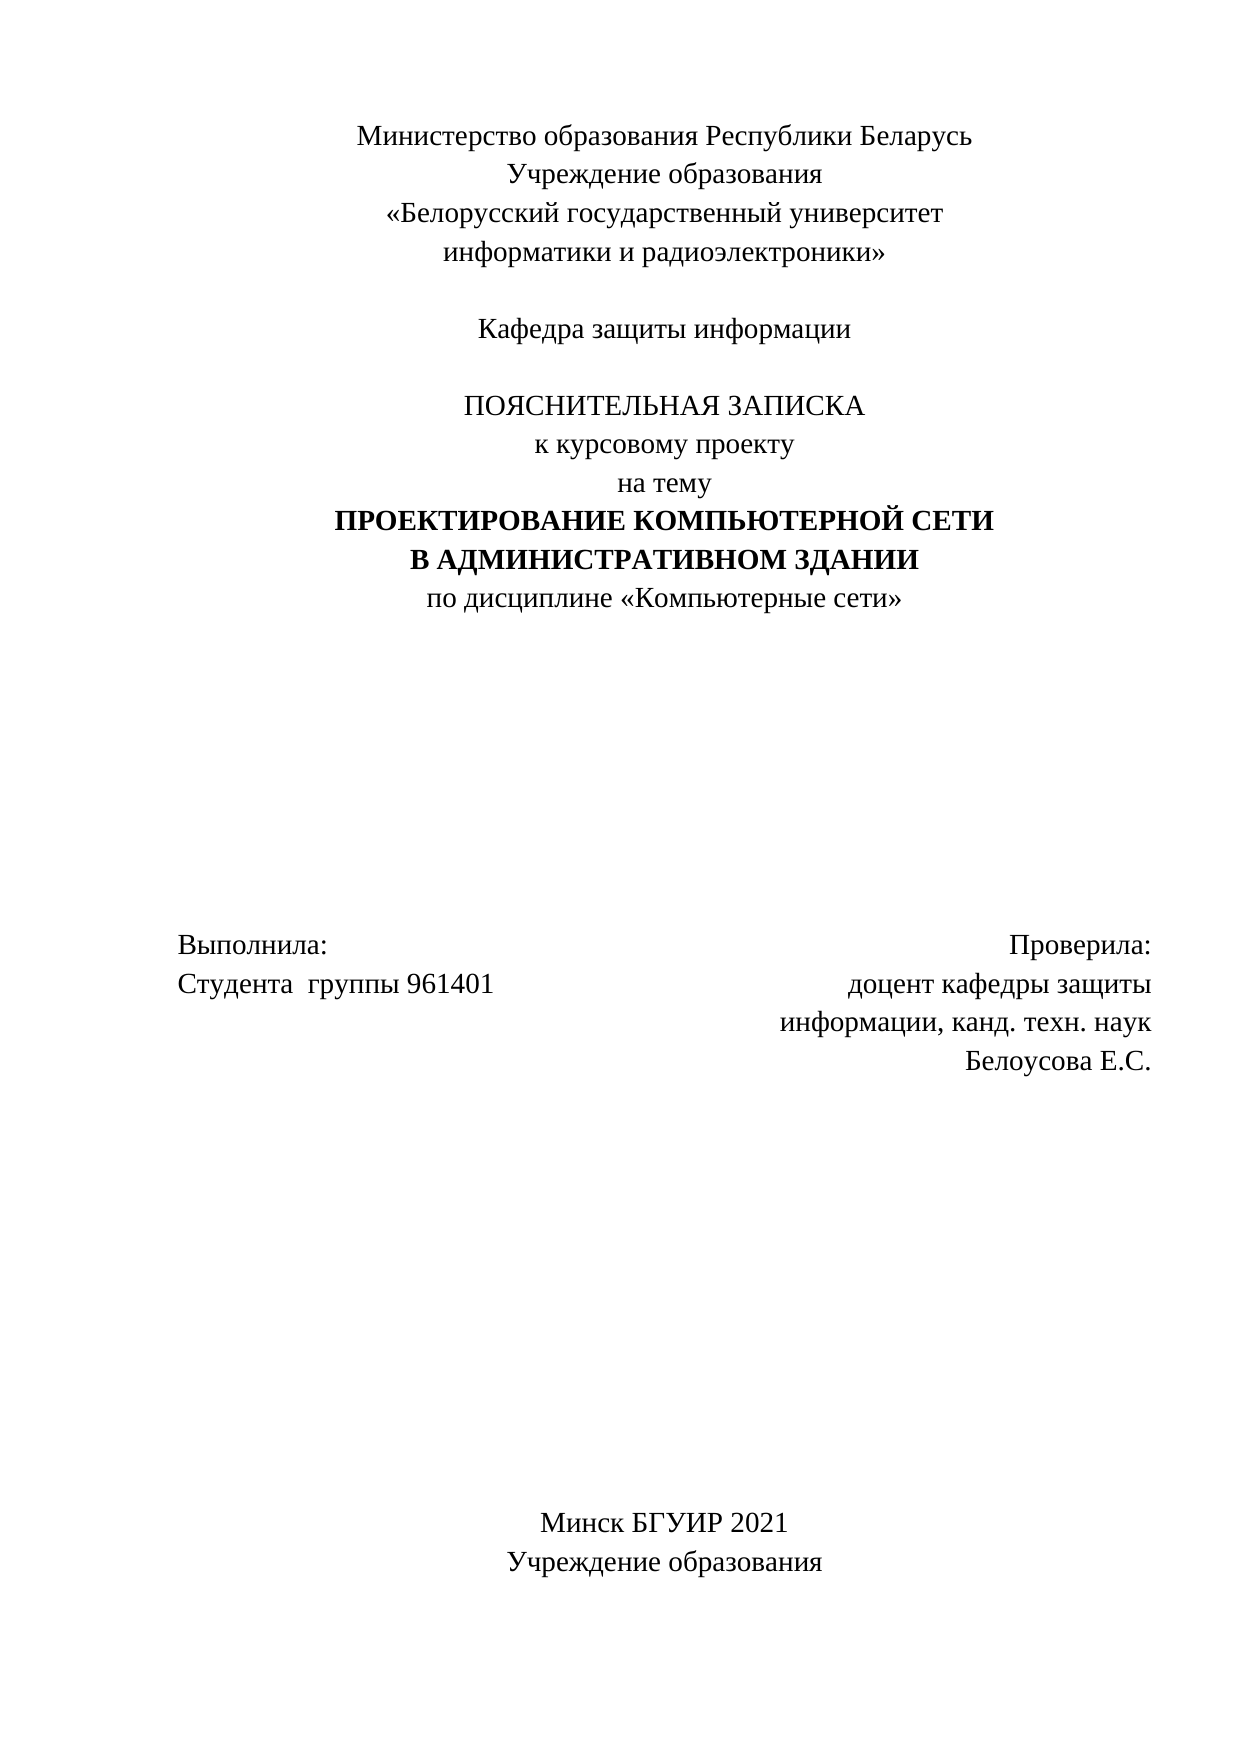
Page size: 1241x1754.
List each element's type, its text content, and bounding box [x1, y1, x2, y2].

text Учреждение образования [177, 1544, 1152, 1578]
text Проверила: [702, 927, 1152, 961]
text на тему [177, 465, 1152, 498]
text Выполнила: [177, 927, 627, 961]
text ПОЯСНИТЕЛЬНАЯ ЗАПИСКА [177, 388, 1152, 421]
text доцент кафедры защиты информации, канд. техн. наук [702, 966, 1152, 1038]
text информатики и радиоэлектроники» [177, 234, 1152, 267]
text «Белорусский государственный университет [177, 195, 1152, 229]
text В АДМИНИСТРАТИВНОМ ЗДАНИИ [177, 542, 1152, 576]
text ПРОЕКТИРОВАНИЕ КОМПЬЮТЕРНОЙ СЕТИ [177, 503, 1152, 537]
text Студента группы 961401 [177, 966, 627, 999]
text Учреждение образования [177, 157, 1152, 190]
text Минск БГУИР 2021 [177, 1506, 1152, 1539]
text к курсовому проекту [177, 426, 1152, 460]
text Кафедра защиты информации [177, 311, 1152, 344]
text Министерство образования Республики Беларусь [177, 118, 1152, 152]
text Белоусова Е.С. [702, 1043, 1152, 1077]
text по дисциплине «Компьютерные сети» [177, 581, 1152, 614]
